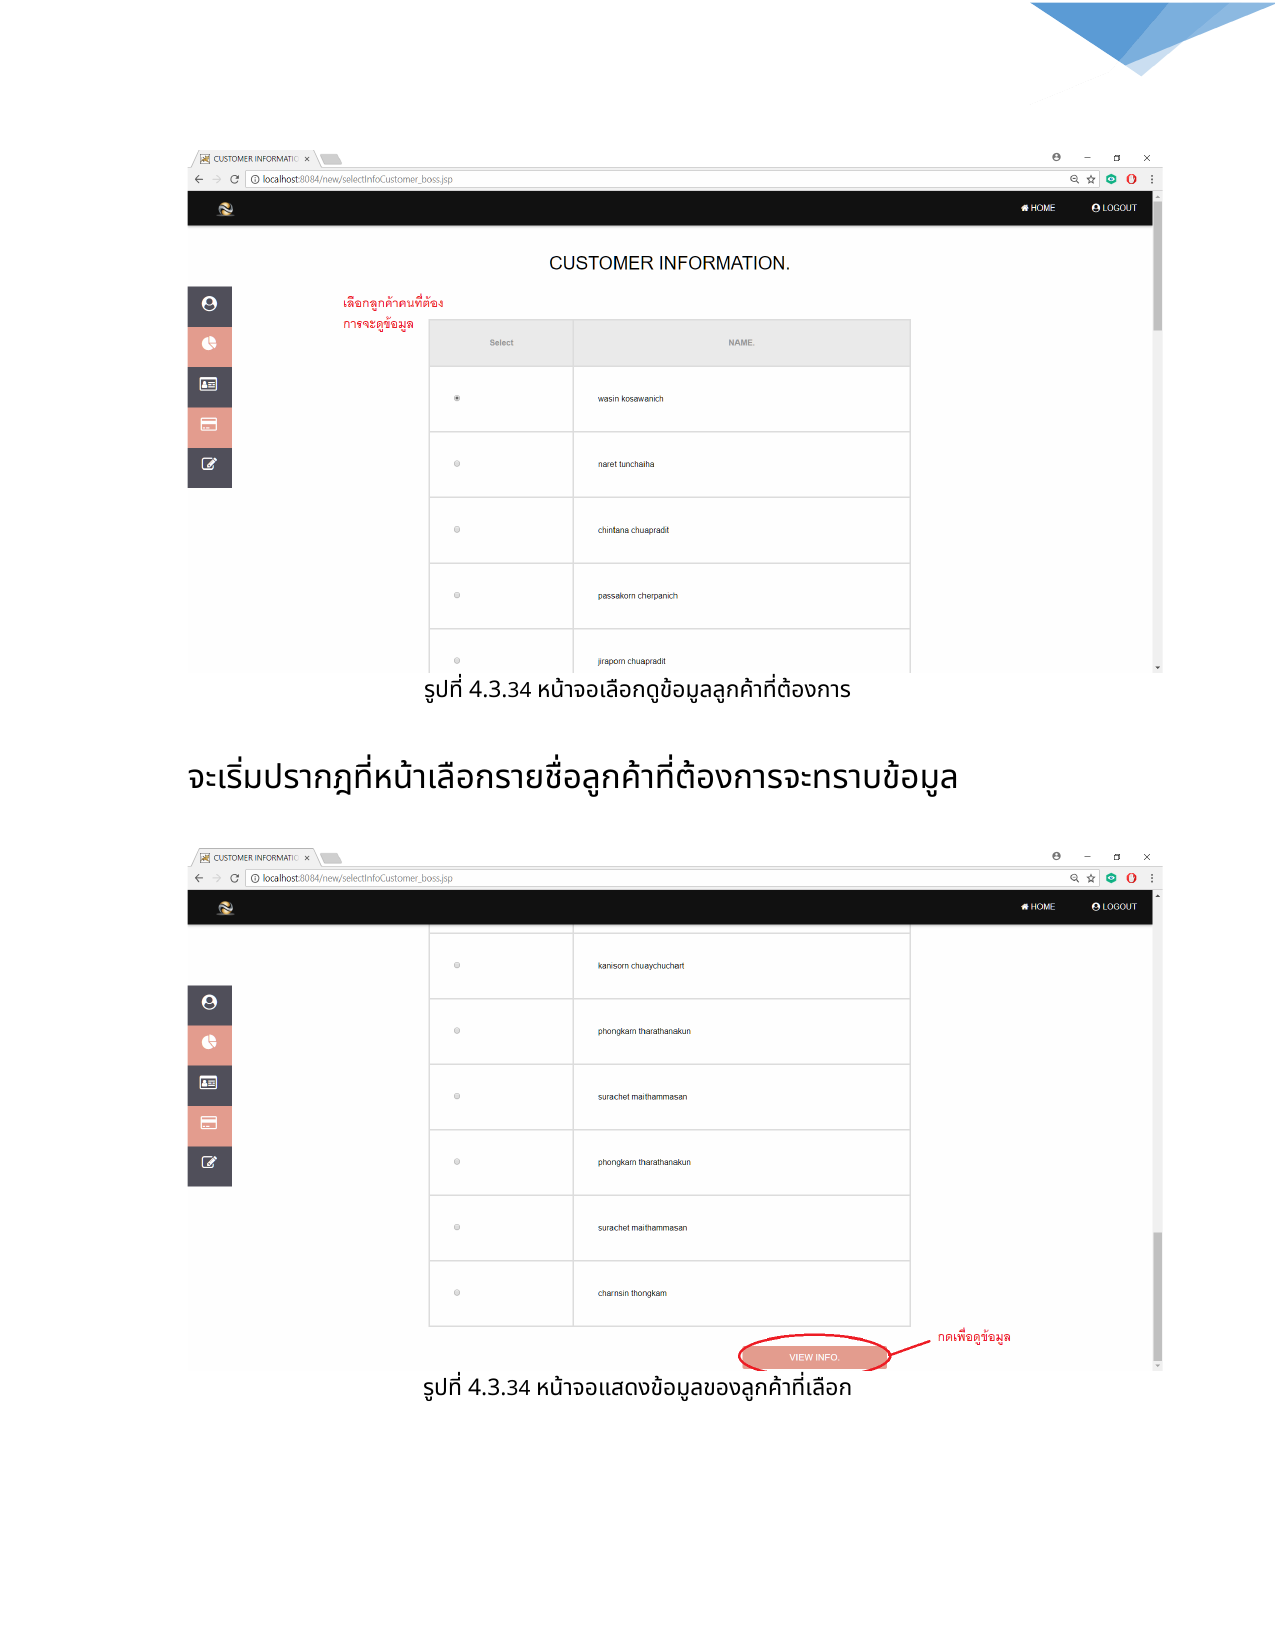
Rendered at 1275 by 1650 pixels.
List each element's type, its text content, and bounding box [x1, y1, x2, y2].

picture [187, 2, 1275, 673]
picture [187, 848, 1163, 1371]
text รูปที่ 4.3.34 หน้าจอเลือกดูข้อมูลลูกค้าที่ต้องการ [150, 672, 1125, 707]
text รูปที่ 4.3.34 หน้าจอแสดงข้อมูลของลูกค้าที่เลือก [150, 1371, 1125, 1406]
text จะเริ่มปรากฎที่หน้าเลือกรายชื่อลูกค้าที่ต้องการจะทราบข้อมูล [187, 753, 1125, 803]
